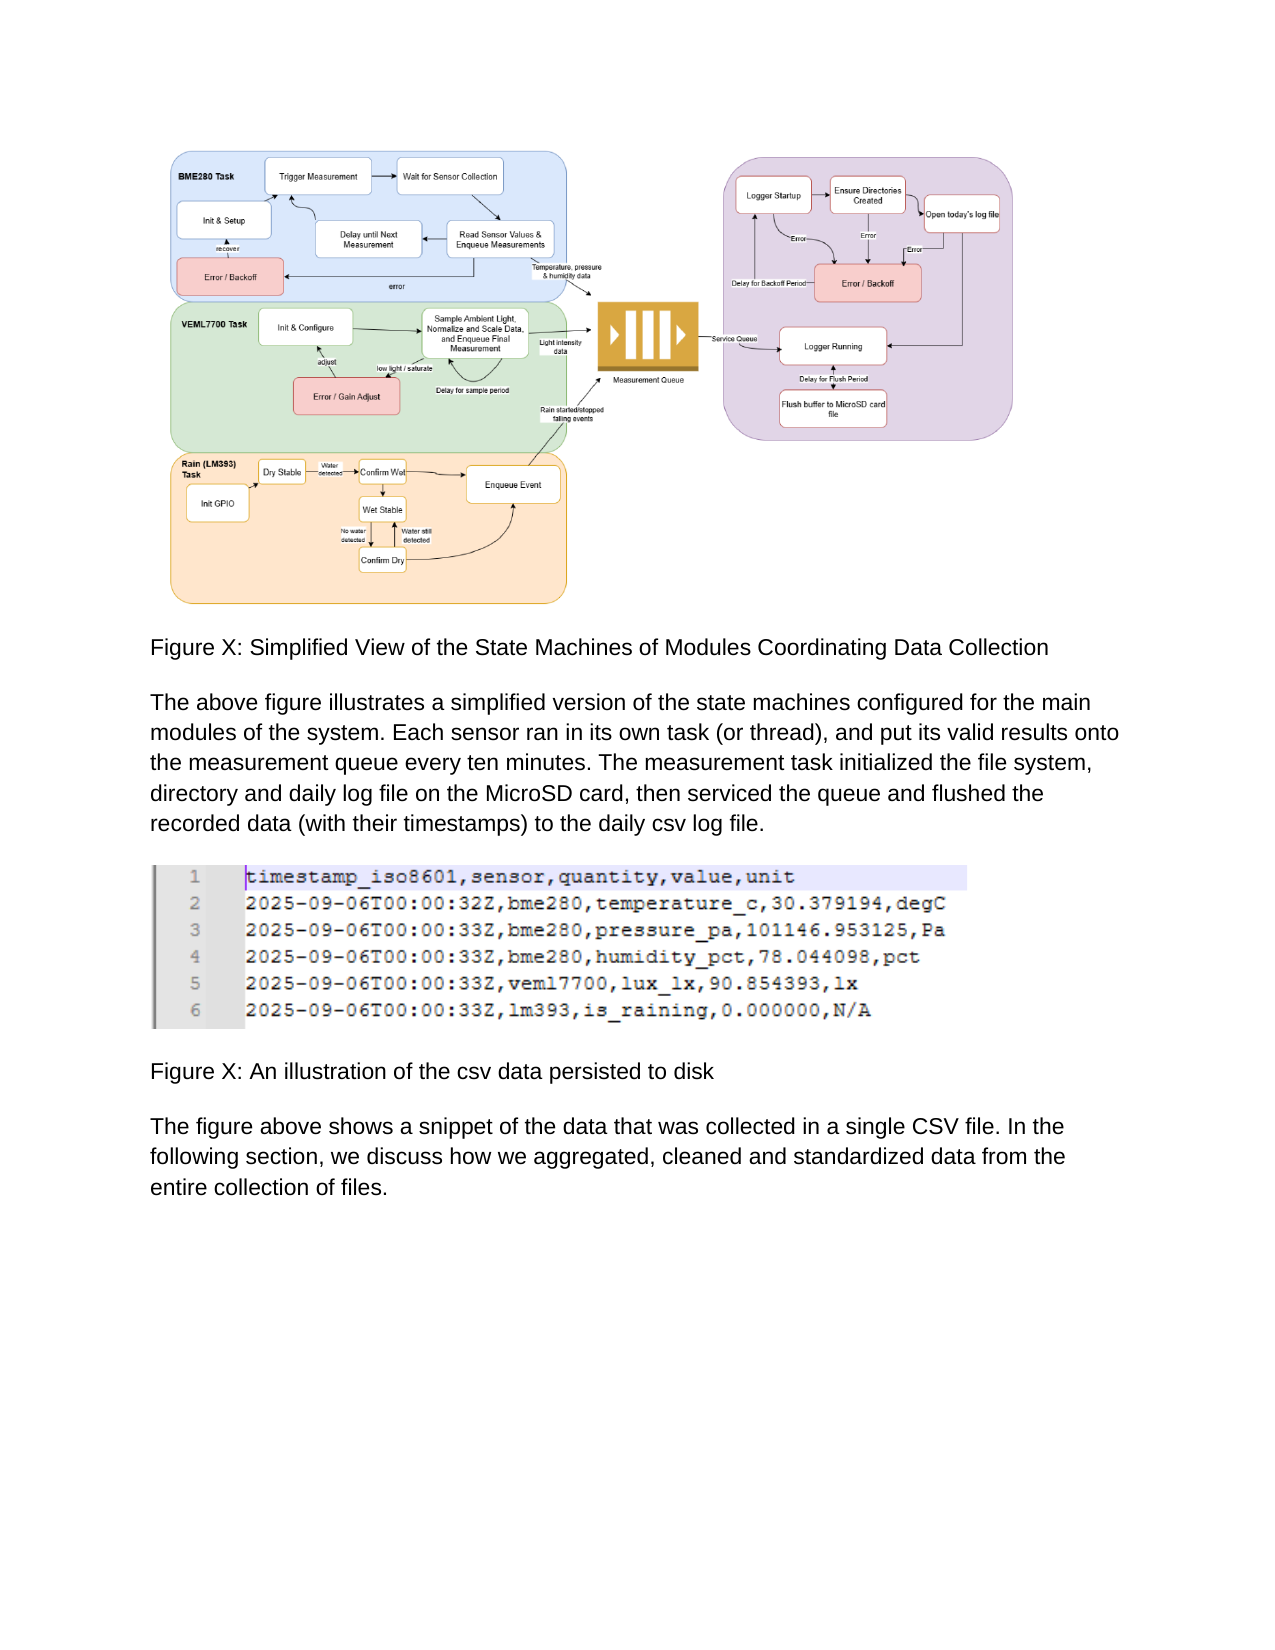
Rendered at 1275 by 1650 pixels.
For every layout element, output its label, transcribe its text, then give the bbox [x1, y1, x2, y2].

text The above figure illustrates a simplified version of the state machines configured for the main modules of the system. Each sensor ran in its own task (or thread), and put its valid results onto the measurement queue every ten minutes. The measurement task initialized the file system, directory and daily log file on the MicroSD card, then serviced the queue and flushed the recorded data (with their timestamps) to the daily csv log file. [150, 689, 1125, 836]
text Figure X: Simplified View of the State Machines of Modules Coordinating Data Collection [150, 634, 1125, 660]
text Figure X: An illustration of the csv data persisted to disk [150, 1058, 1125, 1084]
picture [150, 865, 968, 1029]
text The figure above shows a snippet of the data that was collected in a single CSV file. In the following section, we discuss how we aggregated, cleaned and standardized data from the entire collection of files. [150, 1113, 1125, 1200]
picture [150, 150, 1125, 605]
